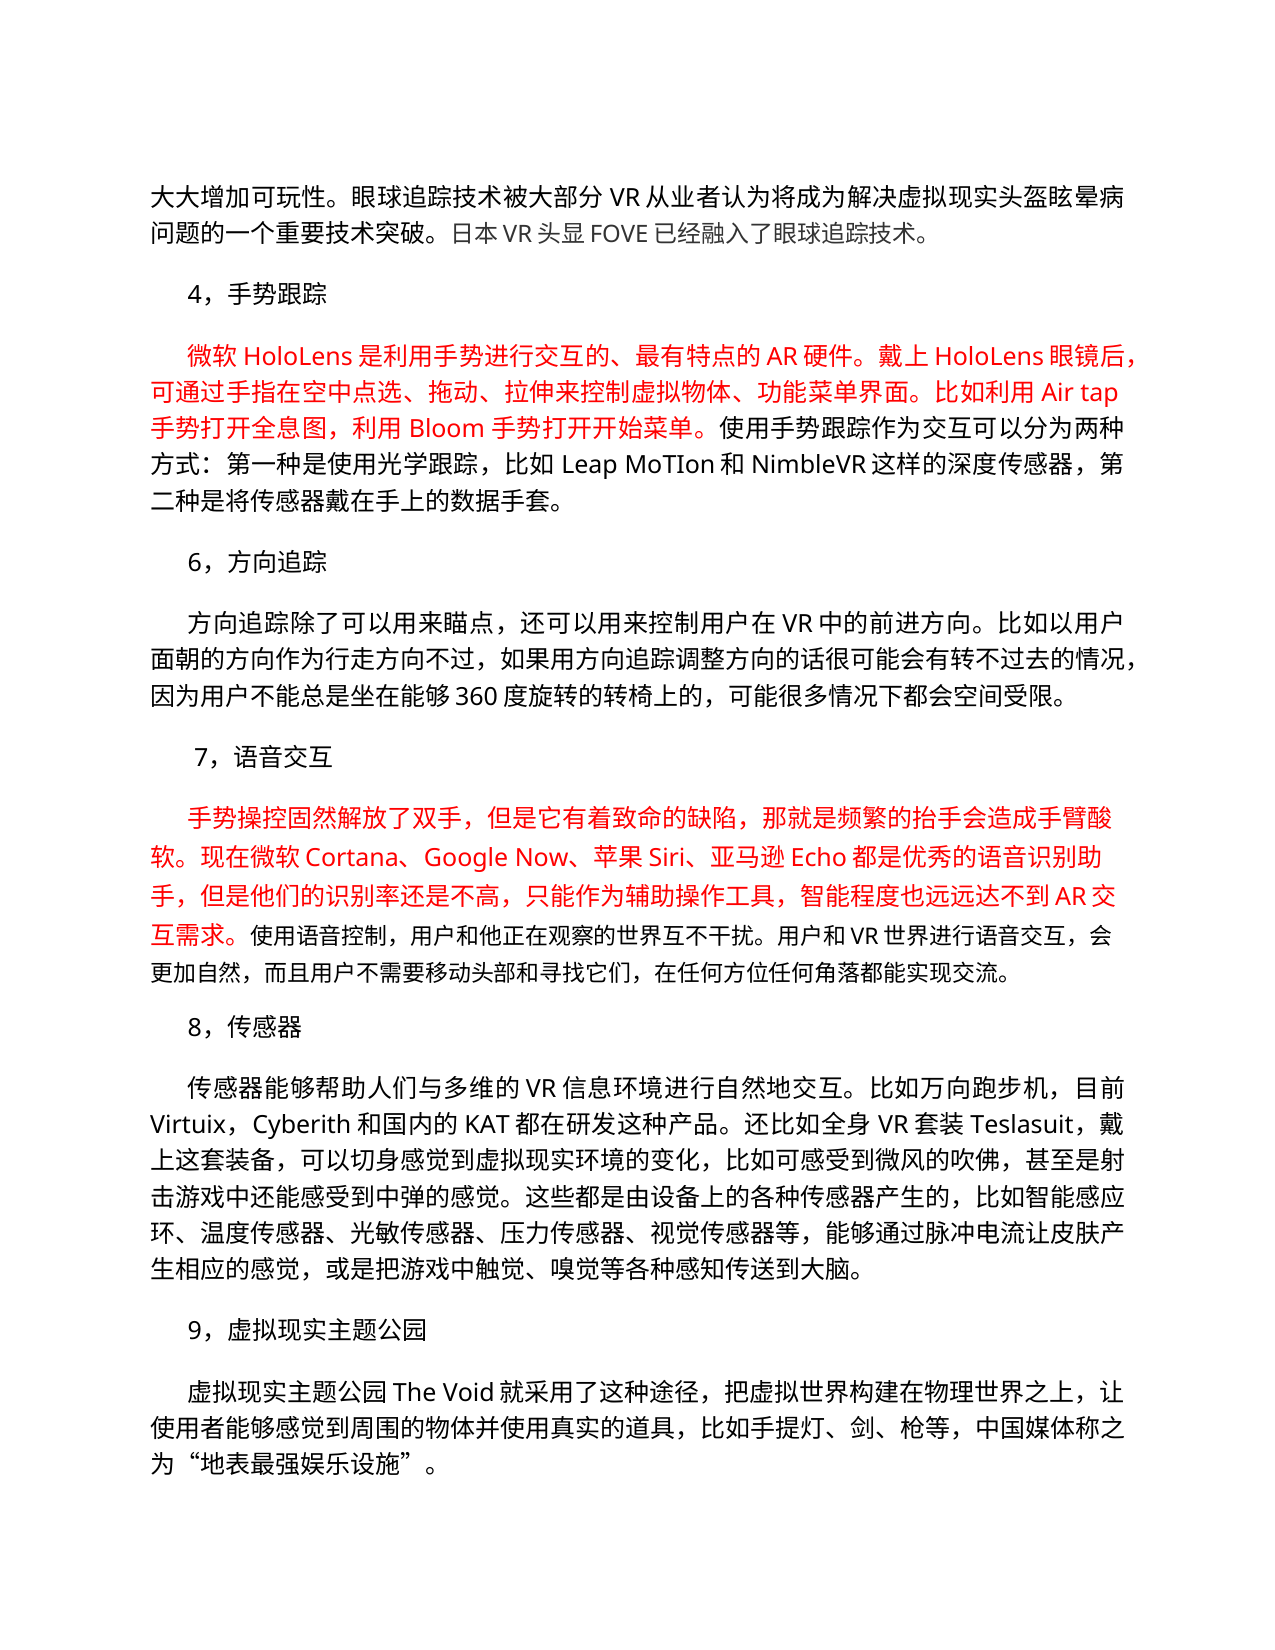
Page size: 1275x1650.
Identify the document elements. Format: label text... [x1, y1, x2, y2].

text 虚拟现实主题公园The Void就采用了这种途径，把虚拟世界构建在物理世界之上，让使用者能够感觉到周围的物体并使用真实的道具，比如手提灯、剑、枪等，中国媒体称之为“地表最强娱乐设施”。 [150, 1372, 1125, 1481]
text 4，手势跟踪 [150, 275, 1125, 311]
text 8，传感器 [150, 1007, 1125, 1043]
text 6，方向追踪 [150, 542, 1125, 578]
text 手势操控固然解放了双手，但是它有着致命的缺陷，那就是频繁的抬手会造成手臂酸软。现在微软Cortana、Google Now、苹果Siri、亚马逊Echo都是优秀的语音识别助手，但是他们的识别率还是不高，只能作为辅助操作工具，智能程度也远远达不到AR交互需求。使用语音控制，用户和他正在观察的世界互不干扰。用户和VR世界进行语音交互，会更加自然，而且用户不需要移动头部和寻找它们，在任何方位任何角落都能实现交流。 [150, 798, 1125, 988]
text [150, 177, 1125, 250]
text 微软HoloLens是利用手势进行交互的、最有特点的AR硬件。戴上HoloLens眼镜后，可通过手指在空中点选、拖动、拉伸来控制虚拟物体、功能菜单界面。比如利用Air tap 手势打开全息图，利用Bloom 手势打开开始菜单。使用手势跟踪作为交互可以分为两种方式：第一种是使用光学跟踪，比如Leap MoTIon和NimbleVR这样的深度传感器，第二种是将传感器戴在手上的数据手套。 [150, 336, 1125, 517]
text 7，语音交互 [150, 737, 1125, 773]
text 传感器能够帮助人们与多维的VR信息环境进行自然地交互。比如万向跑步机，目前Virtuix，Cyberith和国内的KAT都在研发这种产品。还比如全身VR套装Teslasuit，戴上这套装备，可以切身感觉到虚拟现实环境的变化，比如可感受到微风的吹佛，甚至是射击游戏中还能感受到中弹的感觉。这些都是由设备上的各种传感器产生的，比如智能感应环、温度传感器、光敏传感器、压力传感器、视觉传感器等，能够通过脉冲电流让皮肤产生相应的感觉，或是把游戏中触觉、嗅觉等各种感知传送到大脑。 [150, 1068, 1125, 1286]
text 方向追踪除了可以用来瞄点，还可以用来控制用户在VR中的前进方向。比如以用户面朝的方向作为行走方向不过，如果用方向追踪调整方向的话很可能会有转不过去的情况，因为用户不能总是坐在能够360度旋转的转椅上的，可能很多情况下都会空间受限。 [150, 603, 1125, 712]
text 9，虚拟现实主题公园 [150, 1311, 1125, 1347]
